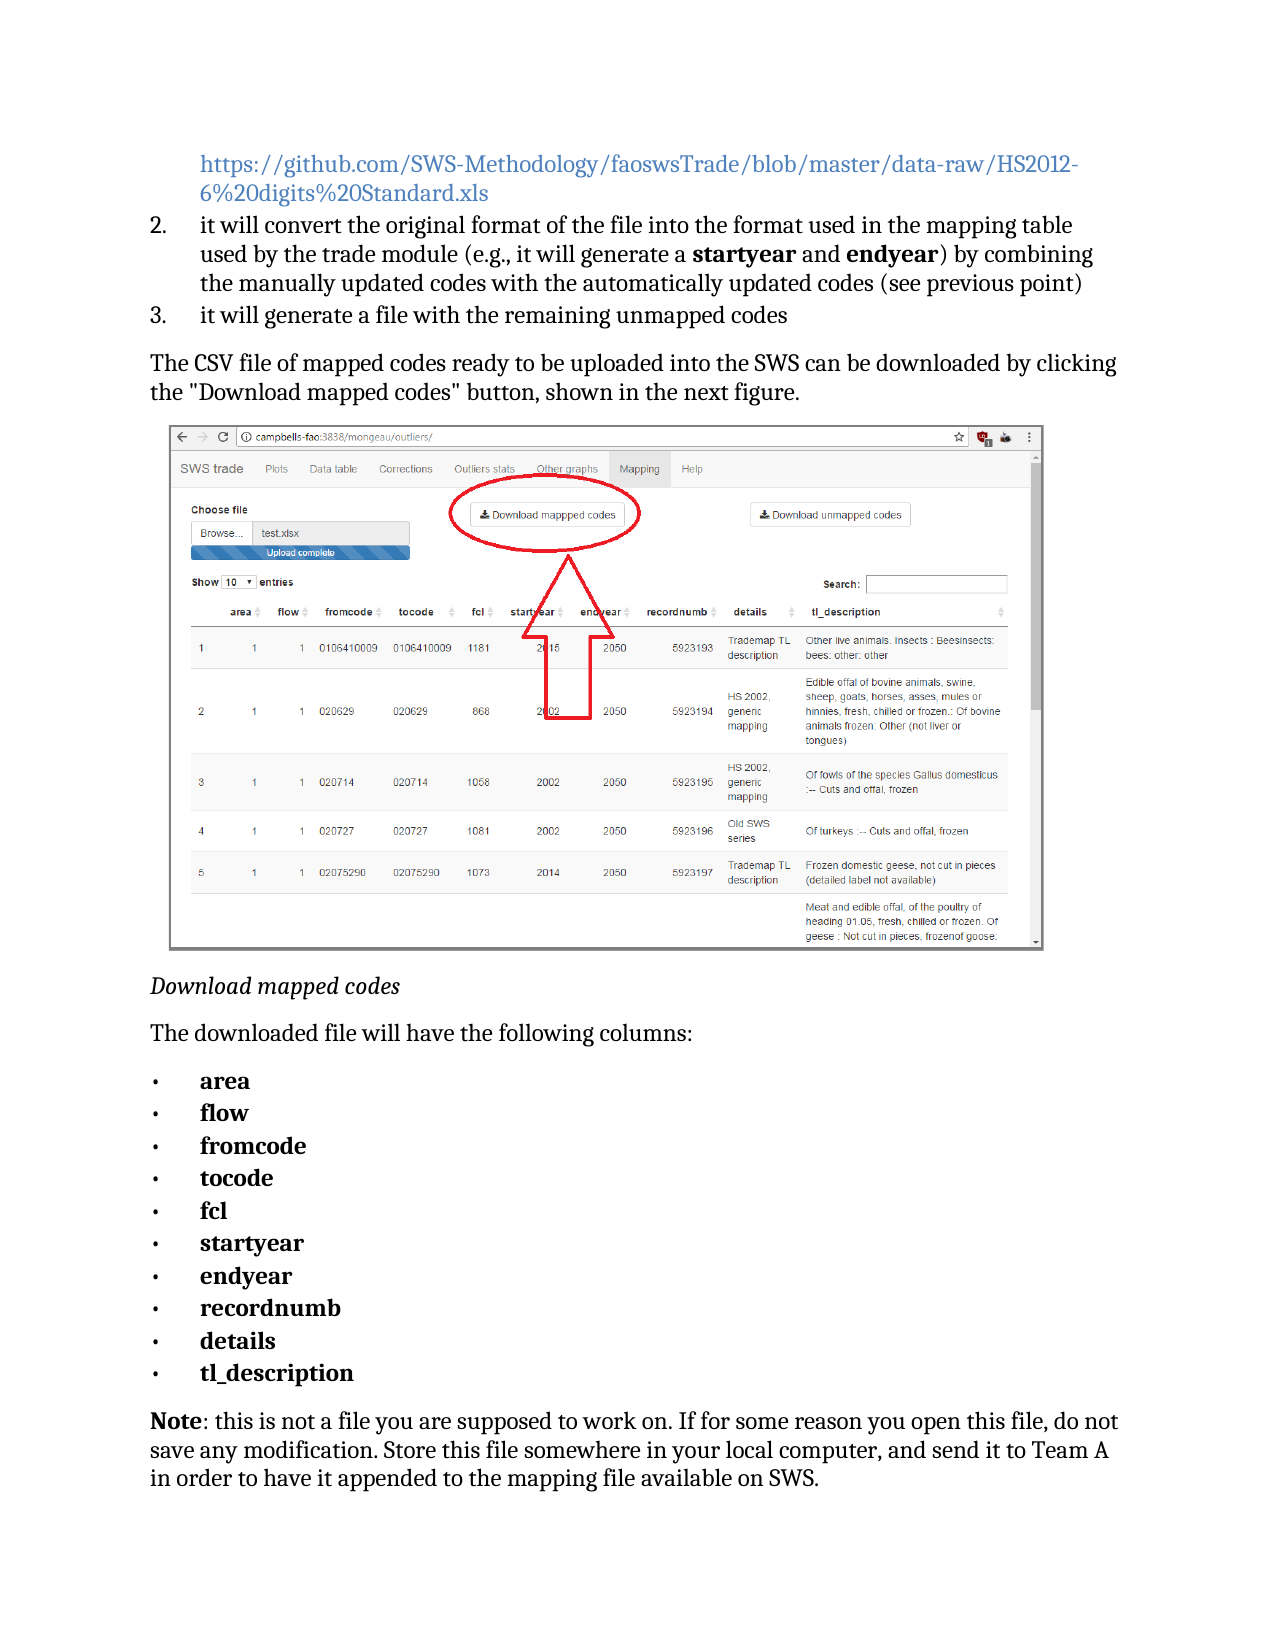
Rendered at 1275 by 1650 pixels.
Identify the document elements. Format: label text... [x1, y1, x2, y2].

list details [150, 1327, 1125, 1356]
list it will generate a file with the remaining unmapped codes [150, 301, 1125, 330]
list fromcode [150, 1132, 1125, 1161]
list endyear [150, 1262, 1125, 1291]
list tocode [150, 1164, 1125, 1193]
list flow [150, 1099, 1125, 1128]
list tl_description [150, 1359, 1125, 1388]
text The CSV file of mapped codes ready to be uploaded into the SWS can be downloaded by clicking the "Download mapped codes" button, shown in the next figure. [150, 349, 1125, 406]
text Download mapped codes [150, 972, 1125, 1001]
text Note: this is not a file you are supposed to work on. If for some reason you open this file, do not save any modification. Store this file somewhere in your local computer, and send it to Team A in order to have it appended to the mapping file available on SWS. [150, 1407, 1125, 1493]
list recordnumb [150, 1294, 1125, 1323]
list fcl [150, 1197, 1125, 1226]
list startyear [150, 1229, 1125, 1258]
text The downloaded file will have the following columns: [150, 1019, 1125, 1048]
picture [168, 425, 1044, 951]
list area [150, 1067, 1125, 1096]
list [150, 150, 1125, 207]
list it will convert the original format of the file into the format used in the mapping table used by the trade module (e.g., it will generate a startyear and endyear) by combining the manually updated codes with the automatically updated codes (see previous point) [150, 211, 1125, 297]
